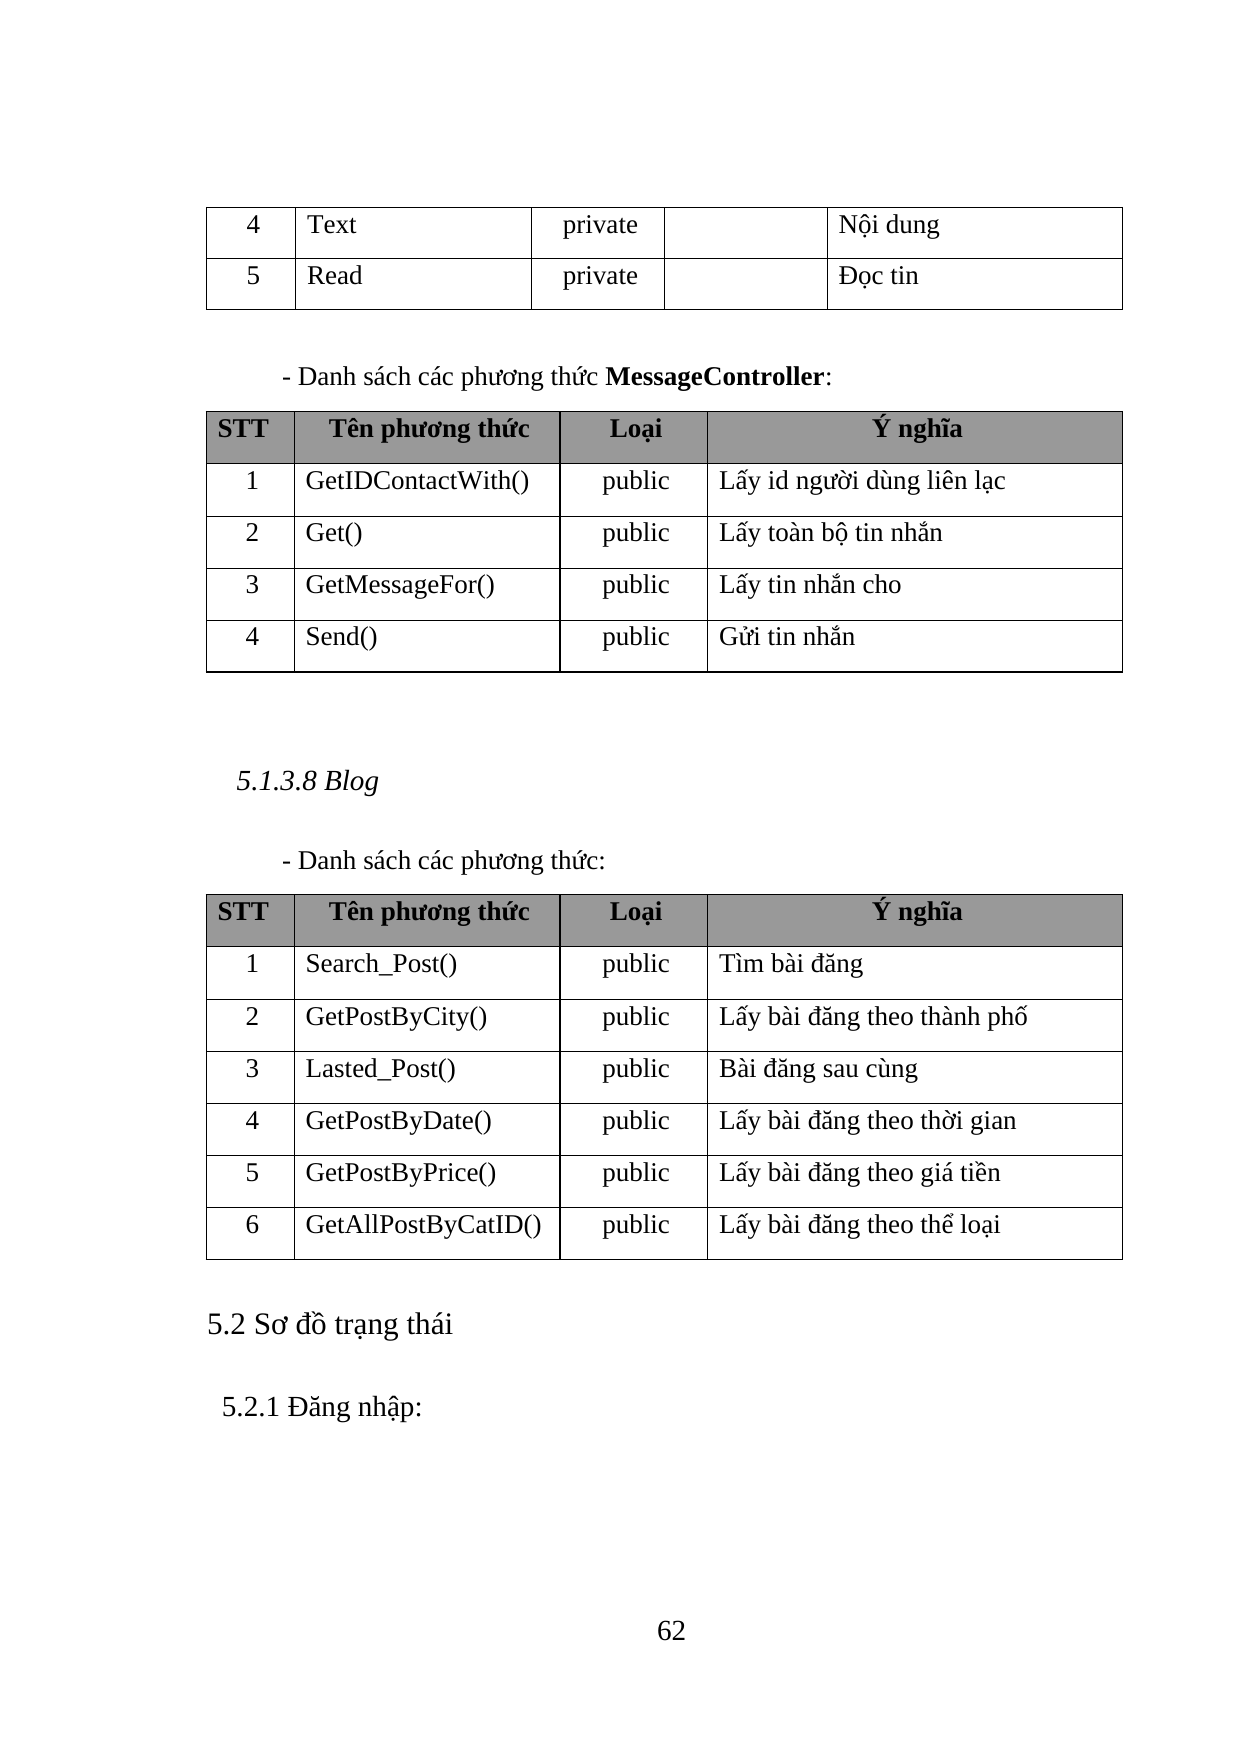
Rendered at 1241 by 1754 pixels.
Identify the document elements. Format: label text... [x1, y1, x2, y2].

table_cell private [532, 208, 664, 258]
table_cell 2 [207, 517, 294, 567]
table_cell public [561, 947, 707, 999]
table_cell 4 [207, 1104, 294, 1155]
table_cell 3 [207, 569, 294, 619]
table_cell [665, 208, 827, 258]
table_cell 2 [207, 1000, 294, 1051]
table_cell Text [296, 208, 531, 258]
table_header Loại [561, 412, 707, 463]
table_cell GetIDContactWith() [295, 464, 559, 516]
table_cell public [561, 1000, 707, 1051]
table_cell [665, 259, 827, 309]
table_cell Lấy bài đăng theo thời gian [708, 1104, 1122, 1155]
table_cell 5 [207, 1156, 294, 1207]
table_header Loại [561, 895, 707, 946]
text - Danh sách các phương thức MessageController: [207, 361, 1126, 392]
table_cell 4 [207, 621, 294, 671]
table_cell 6 [207, 1208, 294, 1259]
table_header Ý nghĩa [708, 412, 1122, 463]
table_cell private [532, 259, 664, 309]
table_cell Nội dung [828, 208, 1122, 258]
table_cell public [561, 517, 707, 567]
table_cell Get() [295, 517, 559, 567]
table_cell Lấy tin nhắn cho [708, 569, 1122, 619]
table_cell Lấy bài đăng theo thành phố [708, 1000, 1122, 1051]
table_cell public [561, 1156, 707, 1207]
table_cell Search_Post() [295, 947, 559, 999]
table_cell GetPostByCity() [295, 1000, 559, 1051]
table_cell public [561, 1208, 707, 1259]
table_cell Đọc tin [828, 259, 1122, 309]
table_cell Lấy id người dùng liên lạc [708, 464, 1122, 516]
table_cell GetMessageFor() [295, 569, 559, 619]
table_cell Bài đăng sau cùng [708, 1052, 1122, 1103]
table_header Tên phương thức [295, 412, 559, 463]
table_cell public [561, 464, 707, 516]
table_header STT [207, 412, 294, 463]
table_cell Lấy bài đăng theo thể loại [708, 1208, 1122, 1259]
table_cell public [561, 1104, 707, 1155]
table_cell GetPostByDate() [295, 1104, 559, 1155]
table_cell 1 [207, 464, 294, 516]
table_cell 1 [207, 947, 294, 999]
text - Danh sách các phương thức: [207, 844, 1126, 875]
table_header Tên phương thức [295, 895, 559, 946]
table_cell Lasted_Post() [295, 1052, 559, 1103]
table_header Ý nghĩa [708, 895, 1122, 946]
subtitle 5.2 Sơ đồ trạng thái [207, 1305, 1126, 1341]
table_cell Lấy toàn bộ tin nhắn [708, 517, 1122, 567]
subtitle 5.1.3.8 Blog [207, 763, 1126, 796]
table_cell 5 [207, 259, 295, 309]
table_cell Read [296, 259, 531, 309]
table_cell GetAllPostByCatID() [295, 1208, 559, 1259]
table_cell GetPostByPrice() [295, 1156, 559, 1207]
table_cell Gửi tin nhắn [708, 621, 1122, 671]
table_cell Lấy bài đăng theo giá tiền [708, 1156, 1122, 1207]
table_cell Tìm bài đăng [708, 947, 1122, 999]
table_cell public [561, 1052, 707, 1103]
subtitle 5.2.1 Đăng nhập: [222, 1389, 1126, 1422]
table_cell 3 [207, 1052, 294, 1103]
table_cell public [561, 569, 707, 619]
table_cell 4 [207, 208, 295, 258]
table_header STT [207, 895, 294, 946]
table_cell Send() [295, 621, 559, 671]
table_cell public [561, 621, 707, 671]
